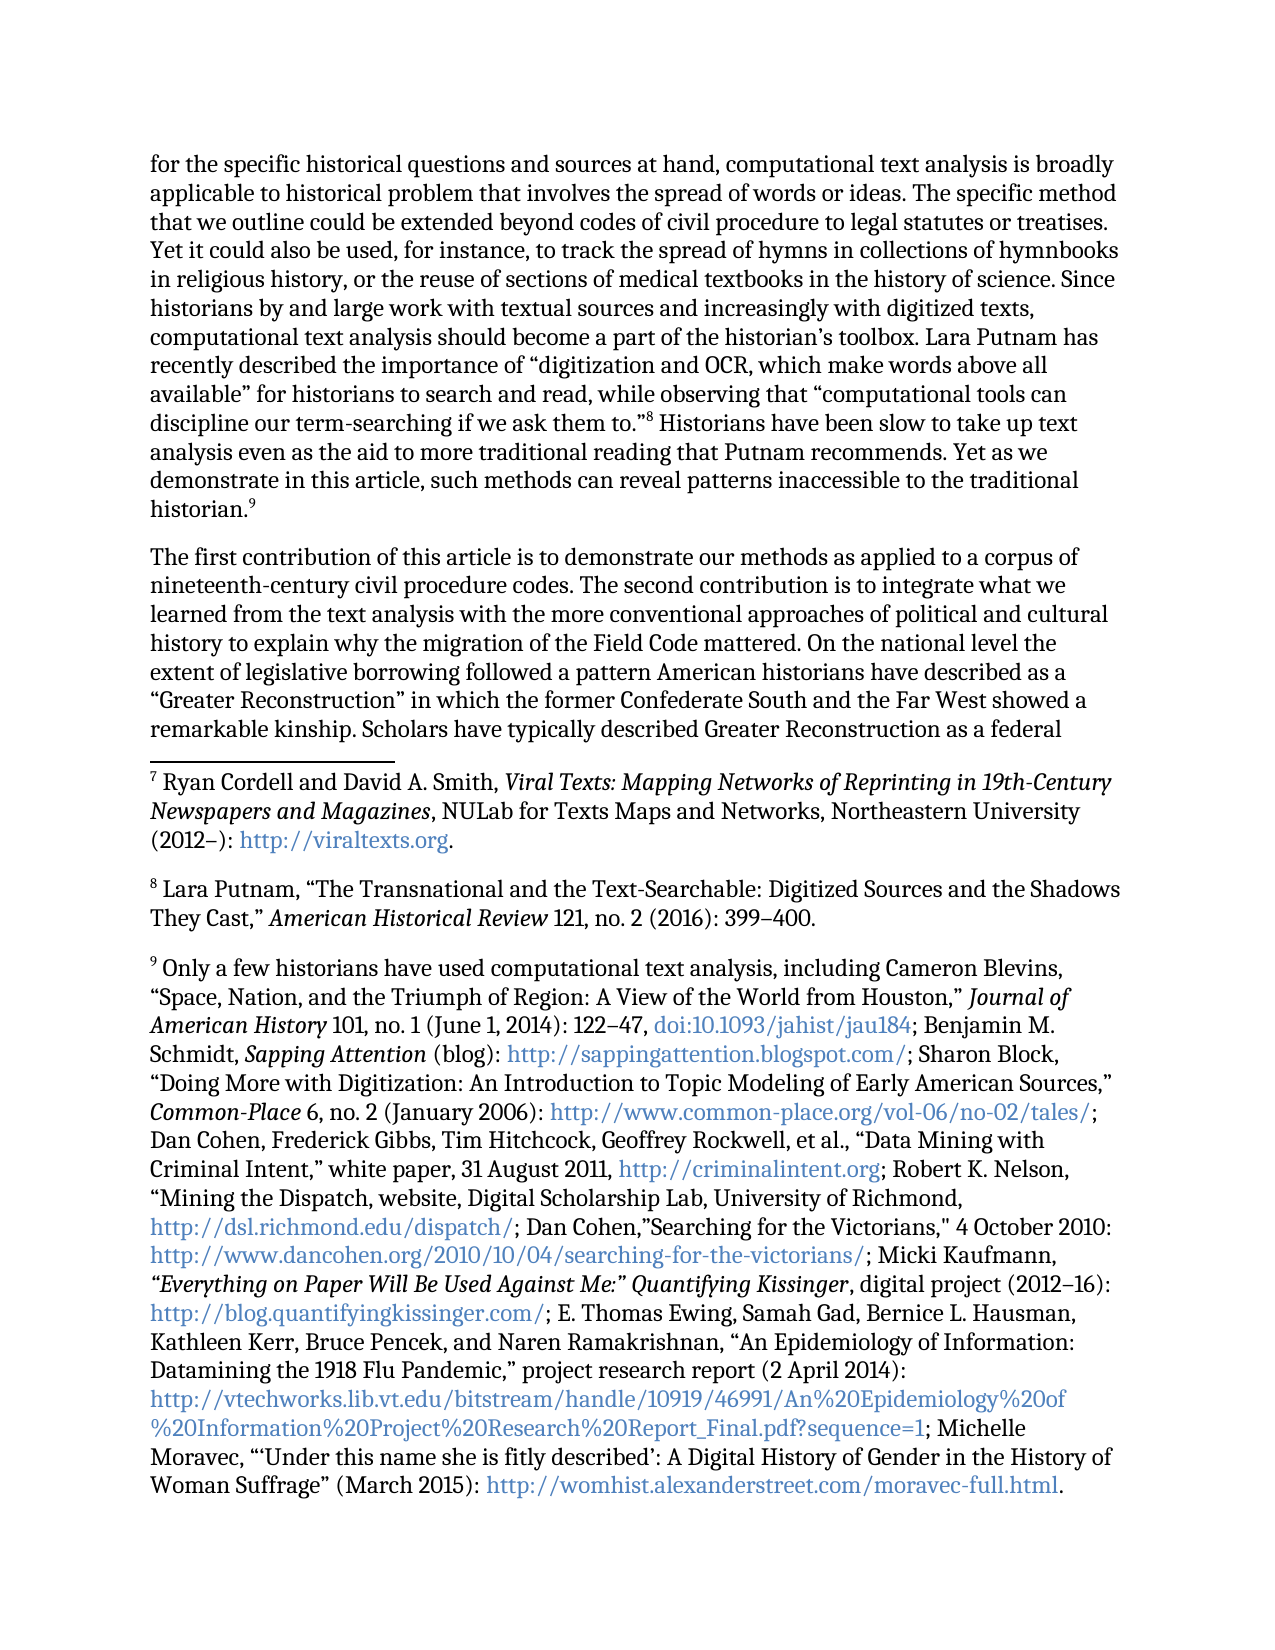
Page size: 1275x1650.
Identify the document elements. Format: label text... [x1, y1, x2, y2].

text The computational analysis of texts is a method which historians can use across the discipline to study many topics. We have used text analysis—specifically, methods to detect text reuse—to show how law migrates through borrowings, just as scholars on the Viral Texts team have demonstrated how newspaper articles were reprinted in the nineteenth-century United States. While we have developed a method that discovers borrowings of exact words and phrasings, other forms of digital text analysis can track the diffusion of concepts. Making due allowance for the specific historical questions and sources at hand, computational text analysis is broadly applicable to historical problem that involves the spread of words or ideas. The specific method that we outline could be extended beyond codes of civil procedure to legal statutes or treatises. Yet it could also be used, for instance, to track the spread of hymns in collections of hymnbooks in religious history, or the reuse of sections of medical textbooks in the history of science. Since historians by and large work with textual sources and increasingly with digitized texts, computational text analysis should become a part of the historian’s toolbox. Lara Putnam has recently described the importance of “digitization and OCR, which make words above all available” for historians to search and read, while observing that “computational tools can discipline our term-searching if we ask them to.” Historians have been slow to take up text analysis even as the aid to more traditional reading that Putnam recommends. Yet as we demonstrate in this article, such methods can reveal patterns inaccessible to the traditional historian. [150, 150, 1125, 524]
text The first contribution of this article is to demonstrate our methods as applied to a corpus of nineteenth-century civil procedure codes. The second contribution is to integrate what we learned from the text analysis with the more conventional approaches of political and cultural history to explain why the migration of the Field Code mattered. On the national level the extent of legislative borrowing followed a pattern American historians have described as a “Greater Reconstruction” in which the former Confederate South and the Far West showed a remarkable kinship. Scholars have typically described Greater Reconstruction as a federal development, featuring the creation of national citizenship, a national economy, and a larger federal apparatus centered in Washington, D.C. This article shows that Greater Reconstruction had its state-level dimensions as well. The uniform practice of law and adjudication of civil remedies was not structured by Washington mandates, however, but by the anxiety that New York financial capital would follow only New York civil remedies. At the more local level, our digital computations can trace modifications within code traditions, for instance, the ways western and midwestern codifiers altered New York’s law to accommodate hardening conceptions of racial competencies in the civil courts. [150, 542, 1125, 744]
